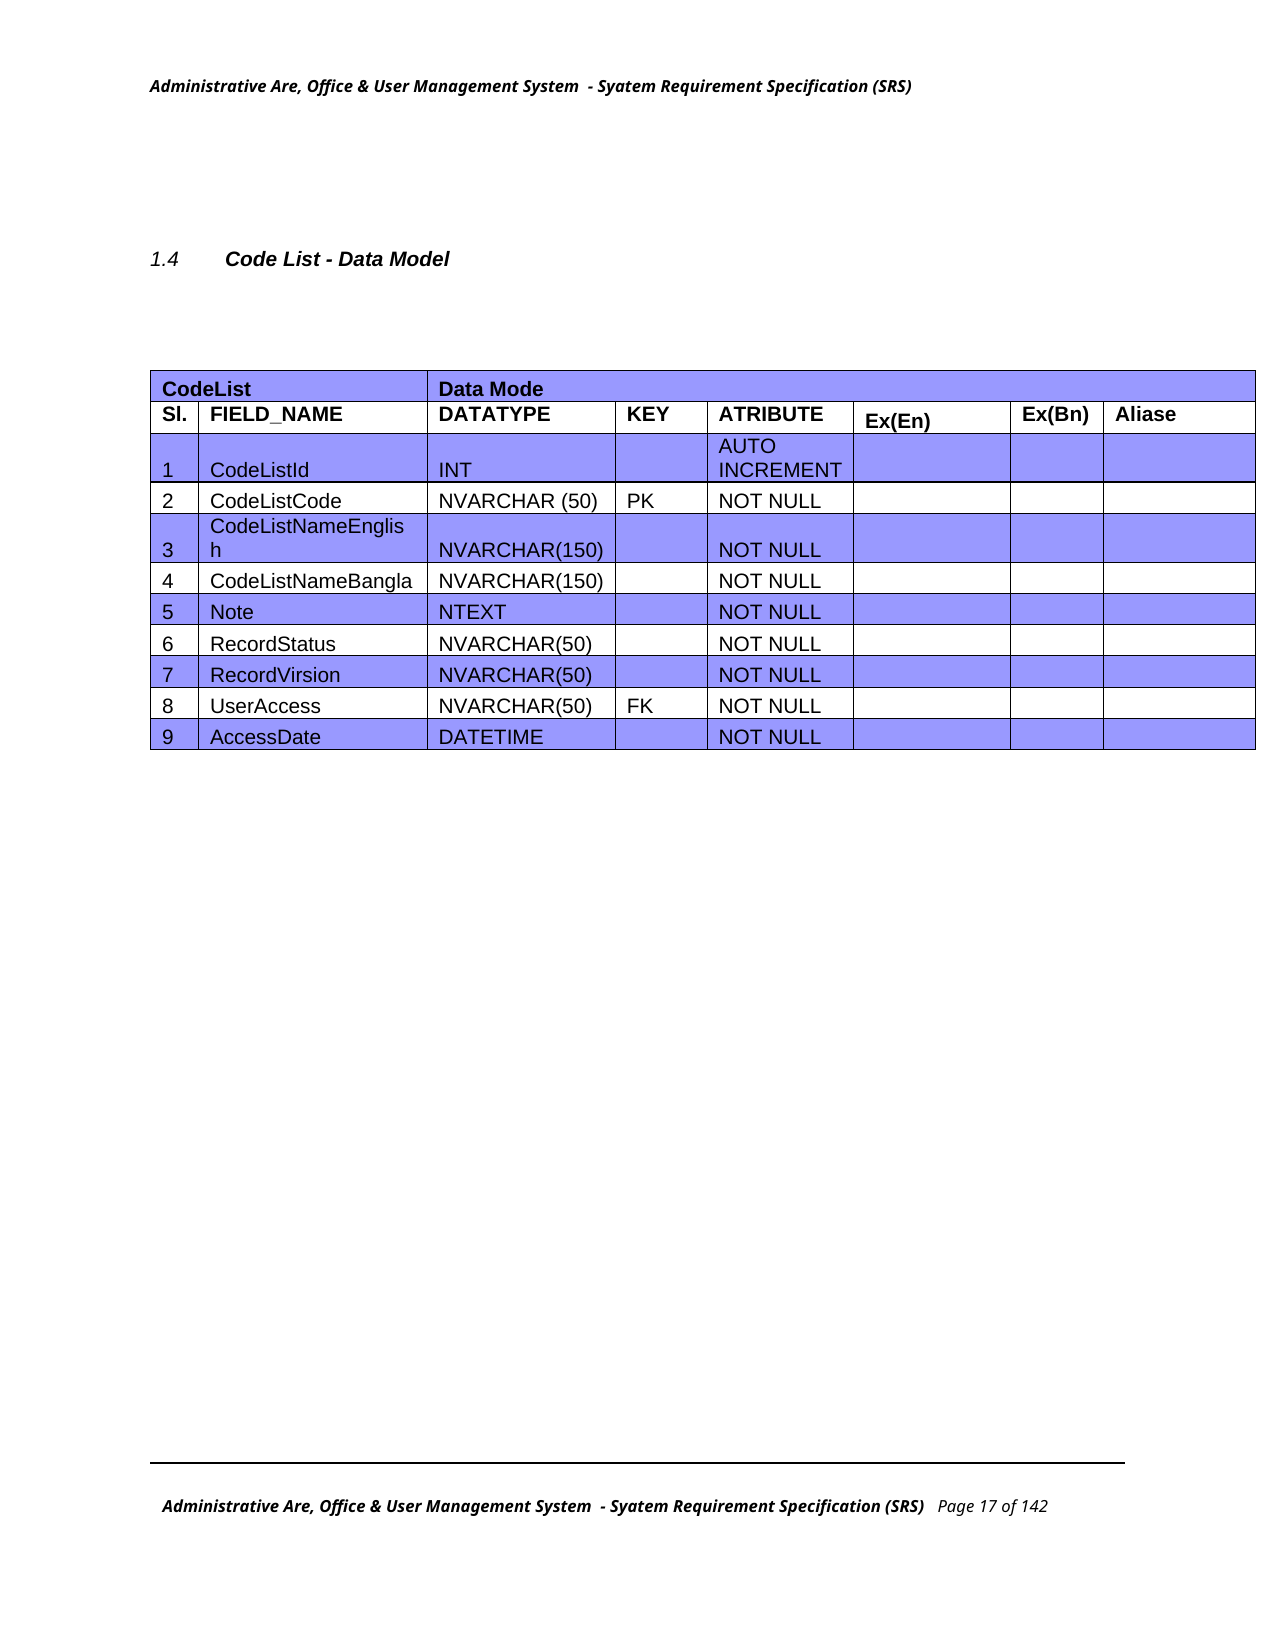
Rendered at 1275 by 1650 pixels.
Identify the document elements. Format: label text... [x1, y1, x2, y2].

table_cell [616, 719, 707, 749]
table_cell UserAccess [199, 688, 427, 718]
table_cell 3 [151, 514, 198, 562]
table_cell NOT NULL [708, 594, 853, 624]
table_cell [854, 719, 1010, 749]
table_cell [1011, 688, 1103, 718]
table_cell [1011, 514, 1103, 562]
table_cell Ex(En) [854, 402, 1010, 432]
table_cell [616, 594, 707, 624]
table_cell NVARCHAR(50) [428, 688, 615, 718]
table_cell KEY [616, 402, 707, 432]
table_cell AUTO INCREMENT [708, 434, 853, 481]
table_cell [1011, 625, 1103, 655]
table_cell 4 [151, 563, 198, 593]
table_cell [1011, 719, 1103, 749]
table_cell [1011, 594, 1103, 624]
table_cell CodeListId [199, 434, 427, 481]
table_cell NVARCHAR(50) [428, 656, 615, 687]
table_cell 7 [151, 656, 198, 687]
table_cell AccessDate [199, 719, 427, 749]
table_cell [616, 514, 707, 562]
table_cell [854, 563, 1010, 593]
table_cell PK [616, 483, 707, 513]
table_cell [1011, 656, 1103, 687]
table_cell [616, 563, 707, 593]
table_cell [1104, 625, 1255, 655]
table_cell CodeListNameEnglish [199, 514, 427, 562]
table_cell FK [616, 688, 707, 718]
table_cell NVARCHAR(150) [428, 514, 615, 562]
table_cell [1104, 719, 1255, 749]
table_cell NOT NULL [708, 625, 853, 655]
table_cell [854, 656, 1010, 687]
table_cell [1104, 656, 1255, 687]
table_cell ATRIBUTE [708, 402, 853, 432]
table_cell Aliase [1104, 402, 1255, 432]
table_cell [1104, 514, 1255, 562]
table_cell [1011, 563, 1103, 593]
table_cell RecordVirsion [199, 656, 427, 687]
table_cell DATETIME [428, 719, 615, 749]
table_cell NOT NULL [708, 514, 853, 562]
table_cell [854, 483, 1010, 513]
subtitle Code List - Data Model [150, 247, 1125, 271]
table_cell [854, 594, 1010, 624]
table_cell [1104, 594, 1255, 624]
table_cell NOT NULL [708, 719, 853, 749]
table_cell 1 [151, 434, 198, 481]
table_cell Note [199, 594, 427, 624]
table_cell [854, 434, 1010, 481]
table_cell Ex(Bn) [1011, 402, 1103, 432]
table_cell [1104, 483, 1255, 513]
table_cell FIELD_NAME [199, 402, 427, 432]
table_cell [1104, 563, 1255, 593]
table_cell [1104, 688, 1255, 718]
table_cell CodeListNameBangla [199, 563, 427, 593]
table_cell DATATYPE [428, 402, 615, 432]
table_cell CodeListCode [199, 483, 427, 513]
table_cell 8 [151, 688, 198, 718]
table_header CodeList [151, 371, 427, 401]
table_cell NOT NULL [708, 688, 853, 718]
table_cell RecordStatus [199, 625, 427, 655]
table_cell 6 [151, 625, 198, 655]
table_cell Sl. [151, 402, 198, 432]
table_cell NOT NULL [708, 656, 853, 687]
table_cell [854, 625, 1010, 655]
table_cell [616, 434, 707, 481]
table_header Data Mode [428, 371, 1255, 401]
table_cell NVARCHAR(150) [428, 563, 615, 593]
table_cell 2 [151, 483, 198, 513]
table_cell [616, 625, 707, 655]
table_cell 5 [151, 594, 198, 624]
table_cell [1011, 434, 1103, 481]
table_cell [1104, 434, 1255, 481]
table_cell NOT NULL [708, 563, 853, 593]
table_cell [854, 688, 1010, 718]
table_cell NVARCHAR (50) [428, 483, 615, 513]
table_cell NTEXT [428, 594, 615, 624]
table_cell NOT NULL [708, 483, 853, 513]
table_cell [1011, 483, 1103, 513]
table_cell 9 [151, 719, 198, 749]
table_cell [854, 514, 1010, 562]
table_cell [616, 656, 707, 687]
table_cell INT [428, 434, 615, 481]
table_cell NVARCHAR(50) [428, 625, 615, 655]
